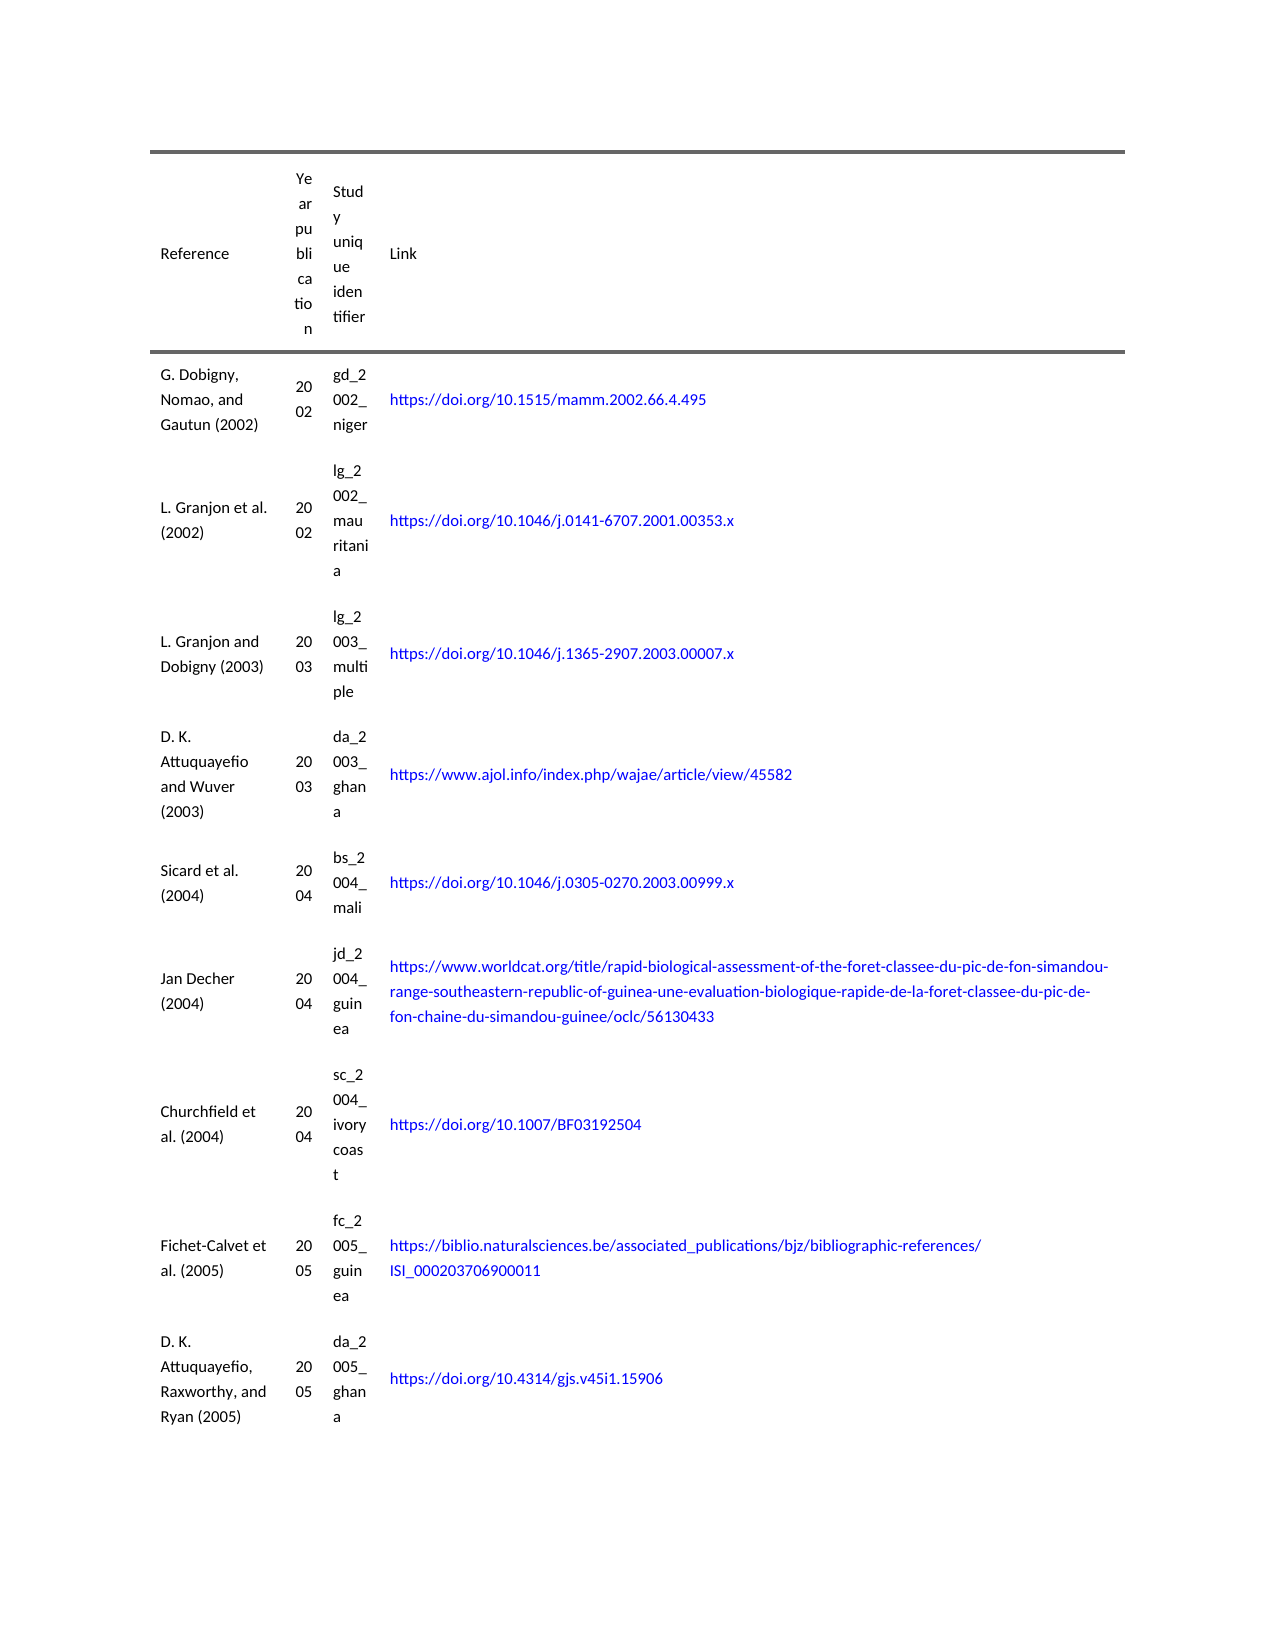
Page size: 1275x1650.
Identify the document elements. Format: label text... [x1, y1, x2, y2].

table_cell D. K. Attuquayefio and Wuver (2003) [150, 713, 279, 833]
table_cell 2005 [279, 1317, 322, 1437]
table_cell da_2005_ghana [323, 1317, 379, 1437]
table_cell gd_2002_niger [323, 354, 379, 446]
table_cell https://doi.org/10.1046/j.0305-0270.2003.00999.x [379, 833, 1125, 929]
table_cell jd_2004_guinea [323, 929, 379, 1050]
table_cell https://doi.org/10.1046/j.0141-6707.2001.00353.x [379, 446, 1125, 592]
table_cell L. Granjon and Dobigny (2003) [150, 592, 279, 712]
table_cell G. Dobigny, Nomao, and Gautun (2002) [150, 354, 279, 446]
table_cell fc_2005_guinea [323, 1196, 379, 1317]
table_cell lg_2003_multiple [323, 592, 379, 712]
table_header Reference [150, 154, 279, 350]
table_cell bs_2004_mali [323, 833, 379, 929]
table_cell L. Granjon et al. (2002) [150, 446, 279, 592]
table_cell Churchfield et al. (2004) [150, 1050, 279, 1196]
table_cell D. K. Attuquayefio, Raxworthy, and Ryan (2005) [150, 1317, 279, 1437]
table_cell Jan Decher (2004) [150, 929, 279, 1050]
table_cell https://doi.org/10.4314/gjs.v45i1.15906 [379, 1317, 1125, 1437]
table_cell Fichet-Calvet et al. (2005) [150, 1196, 279, 1317]
table_cell sc_2004_ivorycoast [323, 1050, 379, 1196]
table_cell https://doi.org/10.1046/j.1365-2907.2003.00007.x [379, 592, 1125, 712]
table_cell https://biblio.naturalsciences.be/associated_publications/bjz/bibliographic-references/ISI_000203706900011 [379, 1196, 1125, 1317]
table_cell https://doi.org/10.1007/BF03192504 [379, 1050, 1125, 1196]
table_cell 2002 [279, 354, 322, 446]
table_cell 2004 [279, 1050, 322, 1196]
table_cell https://doi.org/10.1515/mamm.2002.66.4.495 [379, 354, 1125, 446]
table_header Link [379, 154, 1125, 350]
table_header Year publication [279, 154, 322, 350]
table_cell 2003 [279, 592, 322, 712]
table_header Study unique identifier [323, 154, 379, 350]
table_cell lg_2002_mauritania [323, 446, 379, 592]
table_cell 2005 [279, 1196, 322, 1317]
table_cell 2004 [279, 833, 322, 929]
table_cell 2004 [279, 929, 322, 1050]
table_cell 2002 [279, 446, 322, 592]
table_cell 2003 [279, 713, 322, 833]
table_cell da_2003_ghana [323, 713, 379, 833]
table_cell https://www.ajol.info/index.php/wajae/article/view/45582 [379, 713, 1125, 833]
table_cell https://www.worldcat.org/title/rapid-biological-assessment-of-the-foret-classee-du-pic-de-fon-simandou-range-southeastern-republic-of-guinea-une-evaluation-biologique-rapide-de-la-foret-classee-du-pic-de-fon-chaine-du-simandou-guinee/oclc/56130433 [379, 929, 1125, 1050]
table_cell Sicard et al. (2004) [150, 833, 279, 929]
